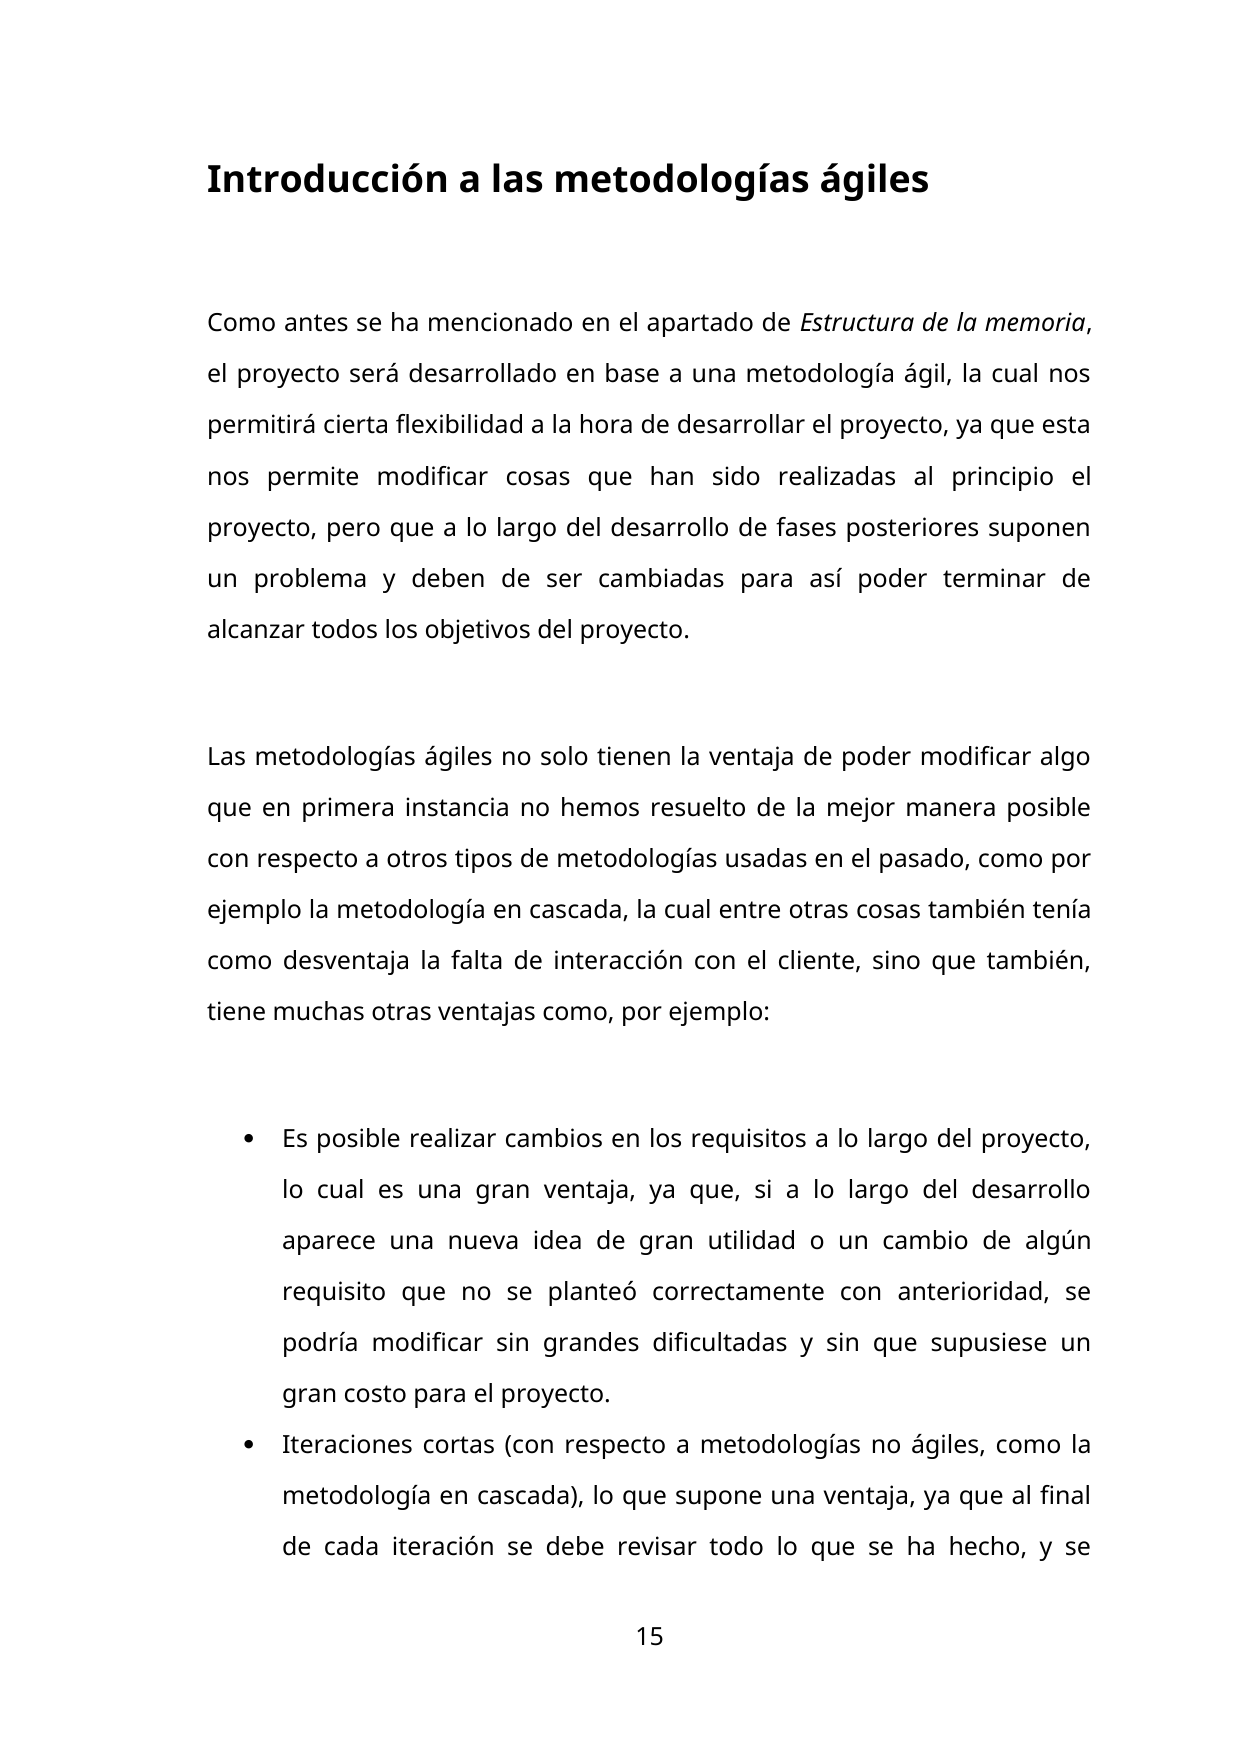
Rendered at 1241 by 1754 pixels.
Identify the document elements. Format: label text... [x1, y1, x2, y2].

text Las metodologías ágiles no solo tienen la ventaja de poder modificar algo que en primera instancia no hemos resuelto de la mejor manera posible con respecto a otros tipos de metodologías usadas en el pasado, como por ejemplo la metodología en cascada, la cual entre otras cosas también tenía como desventaja la falta de interacción con el cliente, sino que también, tiene muchas otras ventajas como, por ejemplo: [207, 738, 1092, 1028]
text Como antes se ha mencionado en el apartado de Estructura de la memoria, el proyecto será desarrollado en base a una metodología ágil, la cual nos permitirá cierta flexibilidad a la hora de desarrollar el proyecto, ya que esta nos permite modificar cosas que han sido realizadas al principio el proyecto, pero que a lo largo del desarrollo de fases posteriores suponen un problema y deben de ser cambiadas para así poder terminar de alcanzar todos los objetivos del proyecto. [207, 305, 1092, 645]
text Introducción a las metodologías ágiles [207, 152, 1092, 203]
list Es posible realizar cambios en los requisitos a lo largo del proyecto, lo cual es una gran ventaja, ya que, si a lo largo del desarrollo aparece una nueva idea de gran utilidad o un cambio de algún requisito que no se planteó correctamente con anterioridad, se podría modificar sin grandes dificultadas y sin que supusiese un gran costo para el proyecto. [244, 1121, 1092, 1410]
